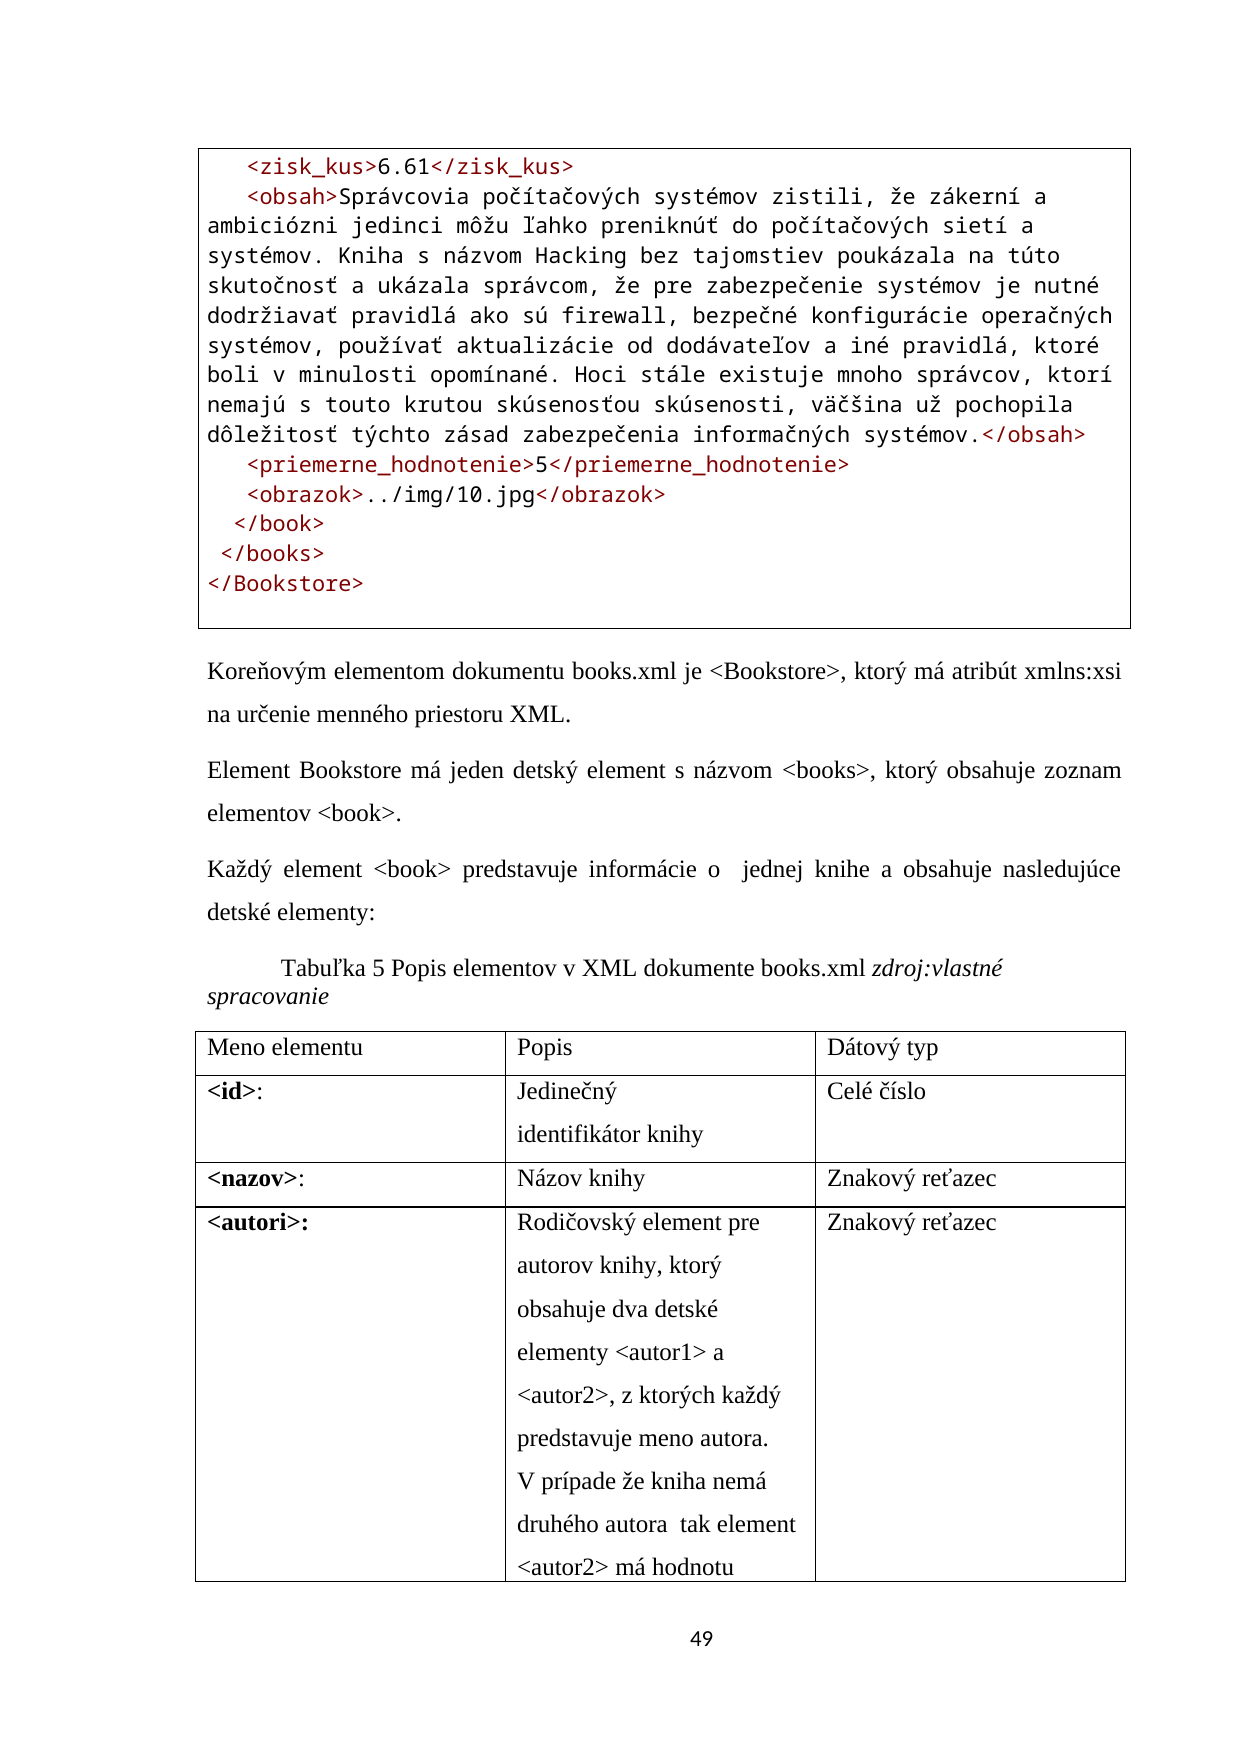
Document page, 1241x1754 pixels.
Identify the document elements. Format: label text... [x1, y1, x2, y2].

text <zisk_kus>6.61</zisk_kus> [199, 149, 1130, 181]
table_cell <nazov>: [196, 1163, 505, 1206]
text Každý element <book> predstavuje informácie o jednej knihe a obsahuje nasledujúce detské elementy: [207, 854, 1122, 926]
table_cell <autori>: [196, 1208, 505, 1581]
table_cell Znakový reťazec [816, 1163, 1125, 1206]
text <obsah>Správcovia počítačových systémov zistili, že zákerní a ambiciózni jedinci môžu ľahko preniknúť do počítačových sietí a systémov. Kniha s názvom Hacking bez tajomstiev poukázala na túto skutočnosť a ukázala správcom, že pre zabezpečenie systémov je nutné dodržiavať pravidlá ako sú firewall, bezpečné konfigurácie operačných systémov, používať aktualizácie od dodávateľov a iné pravidlá, ktoré boli v minulosti opomínané. Hoci stále existuje mnoho správcov, ktorí nemajú s touto krutou skúsenosťou skúsenosti, väčšina už pochopila dôležitosť týchto zásad zabezpečenia informačných systémov.</obsah> [207, 181, 1122, 449]
text <priemerne_hodnotenie>5</priemerne_hodnotenie> [207, 449, 1122, 478]
text Element Bookstore má jeden detský element s názvom <books>, ktorý obsahuje zoznam elementov <book>. [207, 755, 1122, 827]
text <obrazok>../img/10.jpg</obrazok> [207, 478, 1122, 508]
table_cell <id>: [196, 1076, 505, 1162]
text </Bookstore> [207, 568, 1122, 598]
text </books> [207, 538, 1122, 568]
table_cell Názov knihy [506, 1163, 815, 1206]
text </book> [207, 508, 1122, 538]
table_header Dátový typ [816, 1032, 1125, 1075]
table_cell Jedinečný identifikátor knihy [506, 1076, 815, 1162]
table_header Meno elementu [196, 1032, 505, 1075]
table_header Popis [506, 1032, 815, 1075]
table_cell Celé číslo [816, 1076, 1125, 1162]
text Tabuľka 5 Popis elementov v XML dokumente books.xml zdroj:vlastné spracovanie [207, 953, 1122, 1010]
text Koreňovým elementom dokumentu books.xml je <Bookstore>, ktorý má atribút xmlns:xsi na určenie menného priestoru XML. [207, 656, 1122, 728]
table_cell Znakový reťazec [816, 1208, 1125, 1581]
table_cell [506, 1208, 815, 1581]
